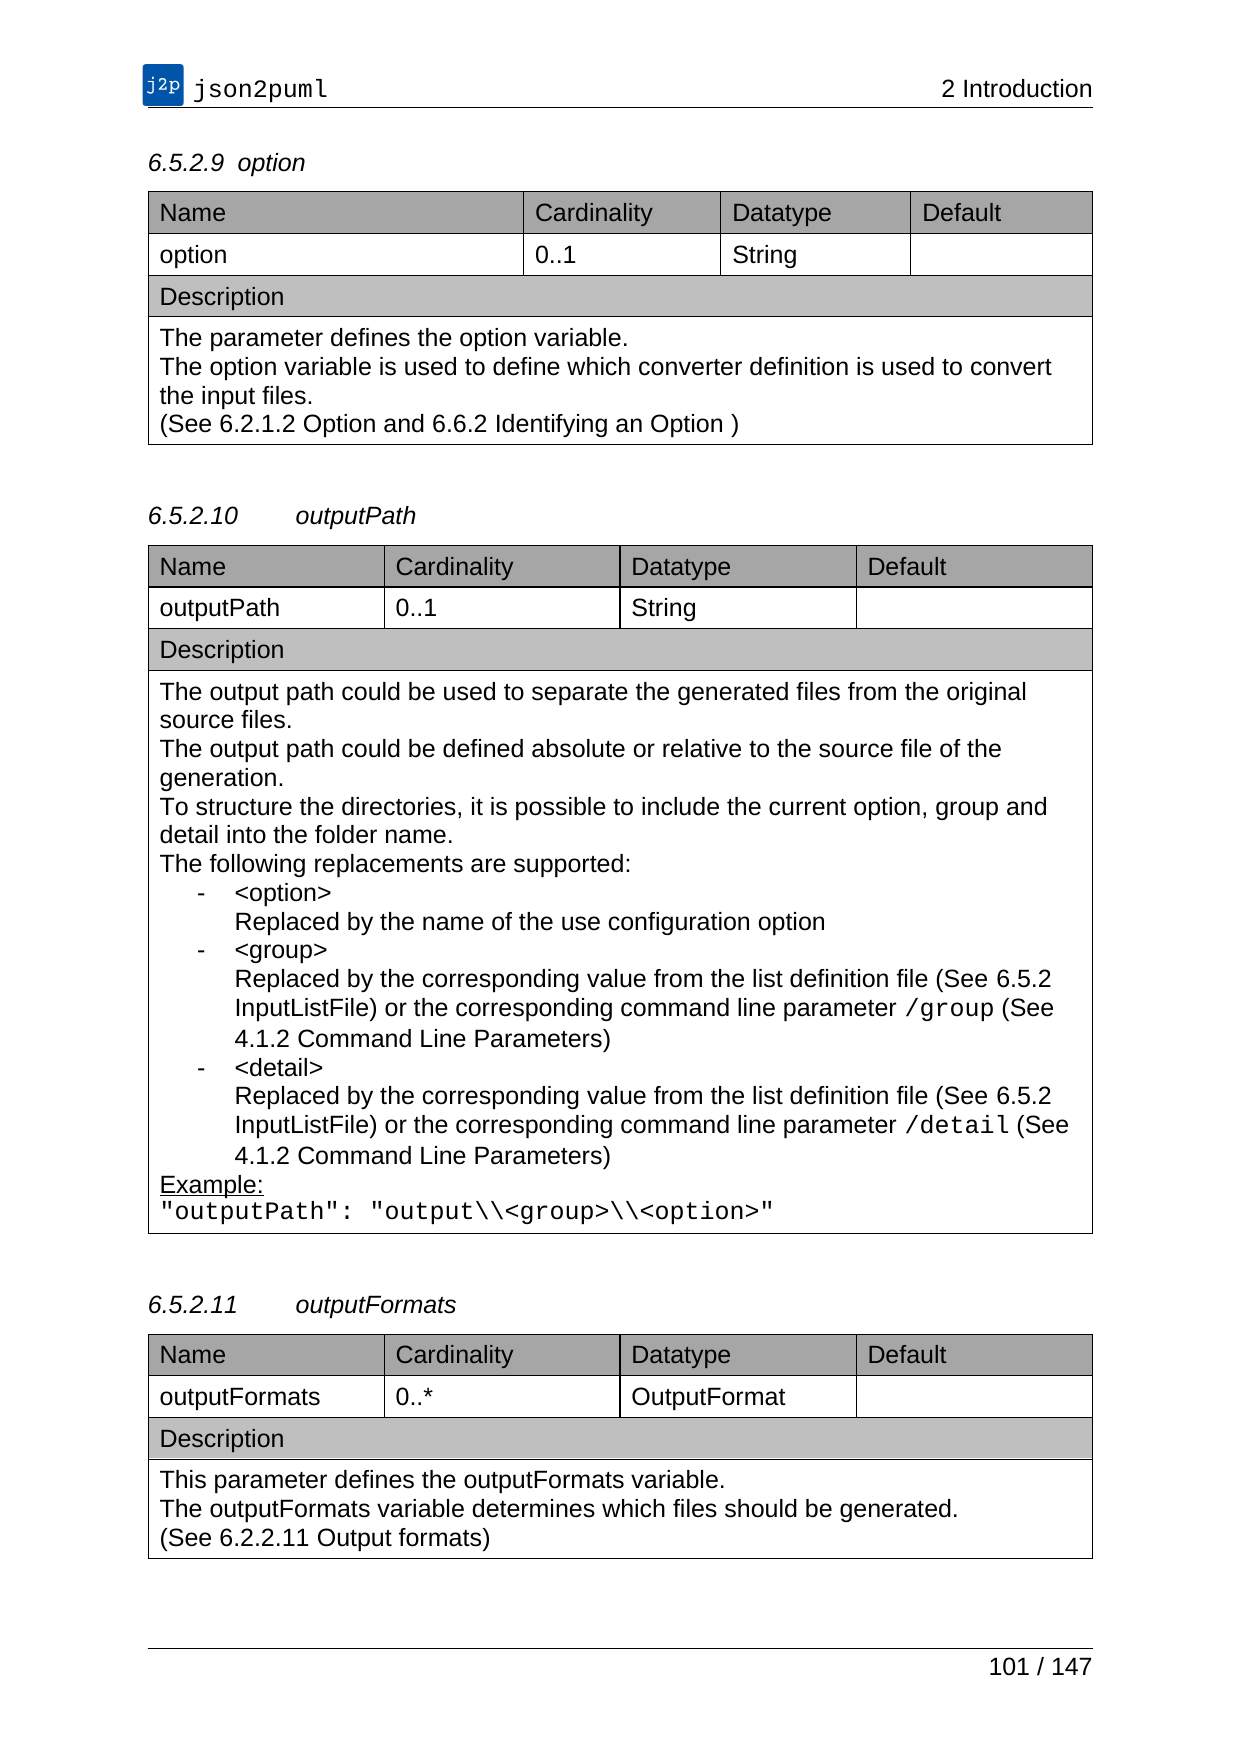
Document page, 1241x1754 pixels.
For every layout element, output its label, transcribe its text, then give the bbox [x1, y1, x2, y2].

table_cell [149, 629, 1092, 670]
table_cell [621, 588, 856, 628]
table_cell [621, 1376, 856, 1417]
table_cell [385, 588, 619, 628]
subtitle outputFormats [148, 1290, 1093, 1319]
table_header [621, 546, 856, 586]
subtitle outputPath [148, 501, 1093, 530]
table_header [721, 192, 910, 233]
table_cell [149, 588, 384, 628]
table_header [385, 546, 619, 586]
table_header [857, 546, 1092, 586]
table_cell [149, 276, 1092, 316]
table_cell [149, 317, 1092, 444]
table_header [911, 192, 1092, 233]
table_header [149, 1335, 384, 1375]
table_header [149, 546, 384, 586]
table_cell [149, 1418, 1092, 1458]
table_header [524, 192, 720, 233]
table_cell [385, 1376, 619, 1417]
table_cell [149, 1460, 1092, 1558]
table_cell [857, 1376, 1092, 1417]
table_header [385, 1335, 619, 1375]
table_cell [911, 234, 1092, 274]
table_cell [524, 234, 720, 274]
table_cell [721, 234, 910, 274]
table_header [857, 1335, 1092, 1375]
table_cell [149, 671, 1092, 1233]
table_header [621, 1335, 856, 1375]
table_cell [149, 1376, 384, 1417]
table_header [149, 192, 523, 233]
picture [142, 64, 184, 106]
subtitle option [148, 148, 1093, 176]
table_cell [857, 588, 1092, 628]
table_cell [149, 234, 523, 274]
